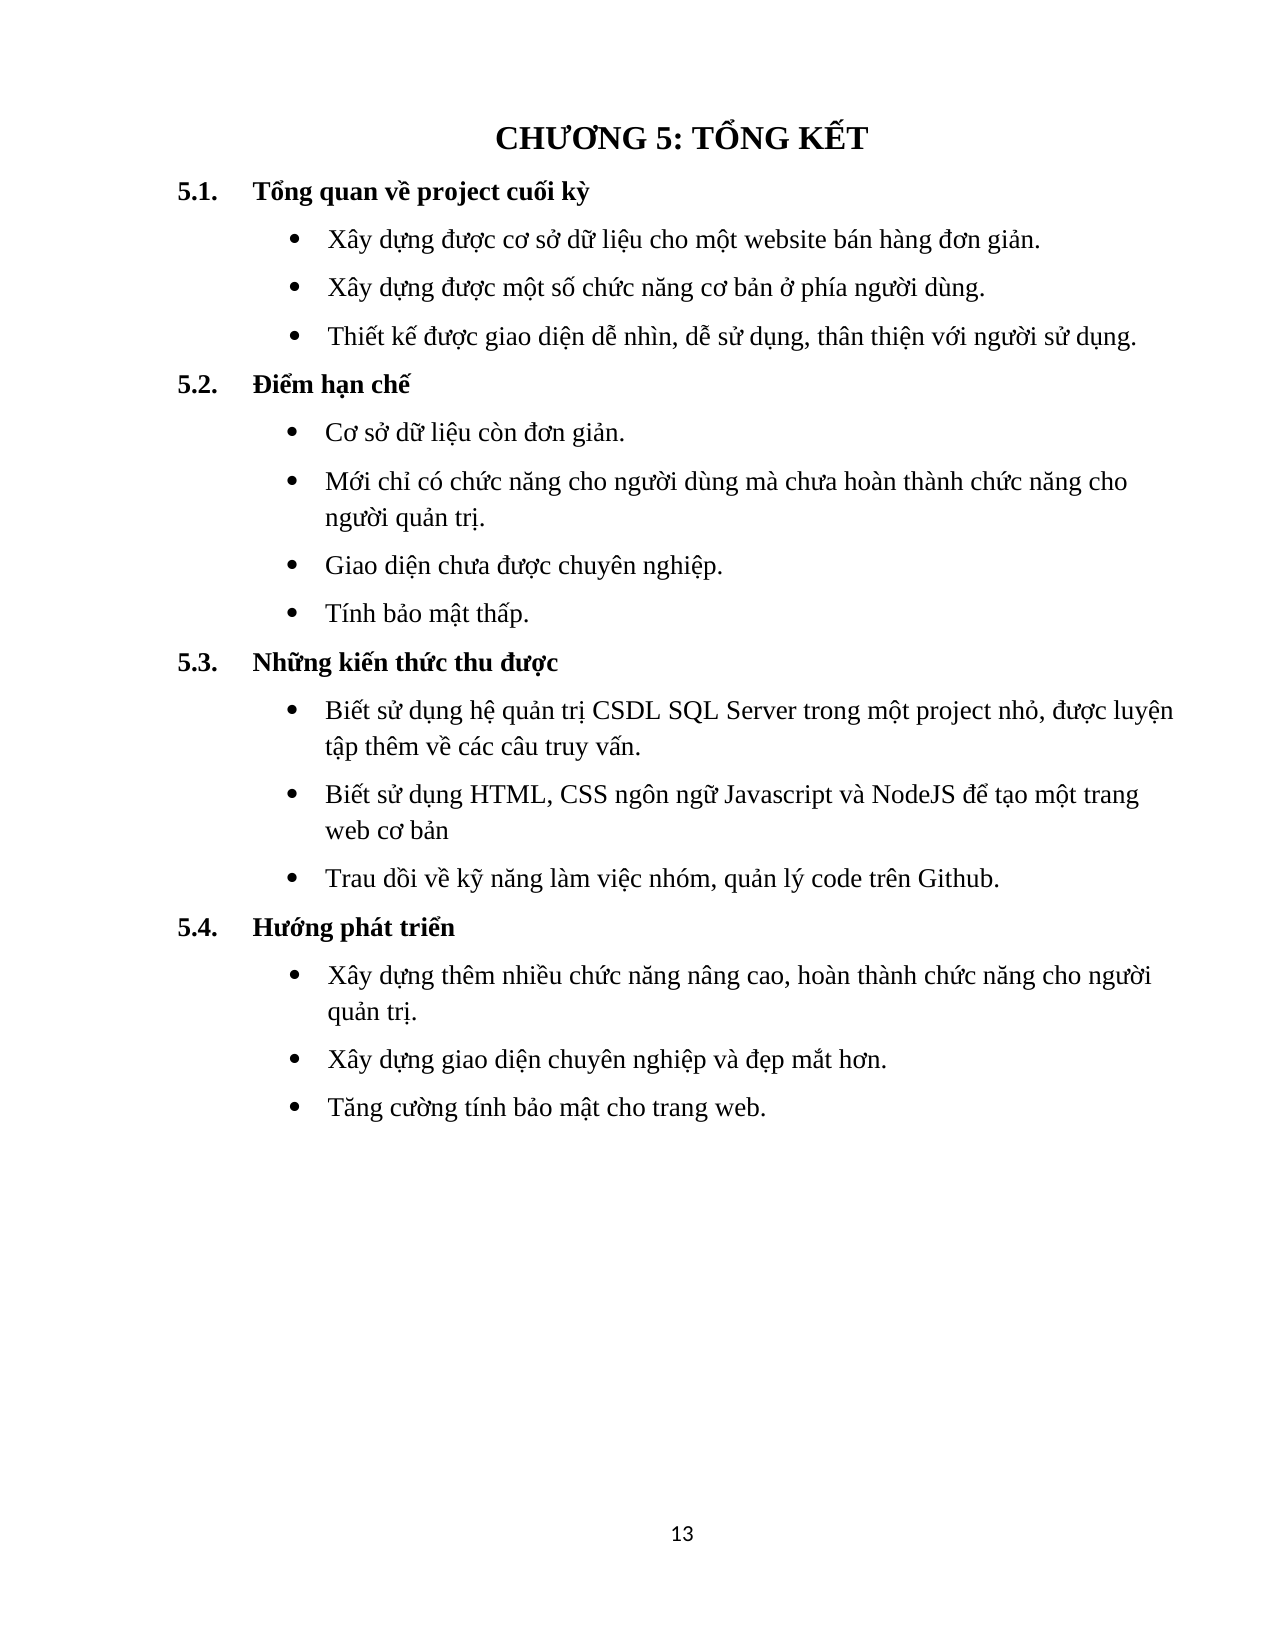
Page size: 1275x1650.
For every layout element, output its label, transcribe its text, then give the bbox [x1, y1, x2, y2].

list Trau dồi về kỹ năng làm việc nhóm, quản lý code trên Github. [287, 862, 1186, 893]
list Xây dựng được một số chức năng cơ bản ở phía người dùng. [290, 271, 1186, 303]
list Mới chỉ có chức năng cho người dùng mà chưa hoàn thành chức năng cho người quản trị. [287, 465, 1186, 532]
list Biết sử dụng HTML, CSS ngôn ngữ Javascript và NodeJS để tạo một trang web cơ bản [287, 778, 1186, 845]
subtitle CHƯƠNG 5: TỔNG KẾT [177, 118, 1186, 156]
list Biết sử dụng hệ quản trị CSDL SQL Server trong một project nhỏ, được luyện tập thêm về các câu truy vấn. [287, 694, 1186, 761]
list Những kiến thức thu được [177, 646, 1186, 677]
list Xây dựng thêm nhiều chức năng nâng cao, hoàn thành chức năng cho người quản trị. [290, 959, 1186, 1026]
list Giao diện chưa được chuyên nghiệp. [287, 549, 1186, 580]
list Tính bảo mật thấp. [287, 597, 1186, 629]
list Điểm hạn chế [177, 368, 1186, 399]
list Tổng quan về project cuối kỳ [177, 175, 1186, 206]
list Thiết kế được giao diện dễ nhìn, dễ sử dụng, thân thiện với người sử dụng. [290, 320, 1186, 351]
list Xây dựng giao diện chuyên nghiệp và đẹp mắt hơn. [290, 1043, 1186, 1074]
list Hướng phát triển [177, 911, 1186, 942]
list Xây dựng được cơ sở dữ liệu cho một website bán hàng đơn giản. [290, 223, 1186, 254]
list Tăng cường tính bảo mật cho trang web. [290, 1091, 1186, 1123]
list Cơ sở dữ liệu còn đơn giản. [287, 416, 1186, 448]
